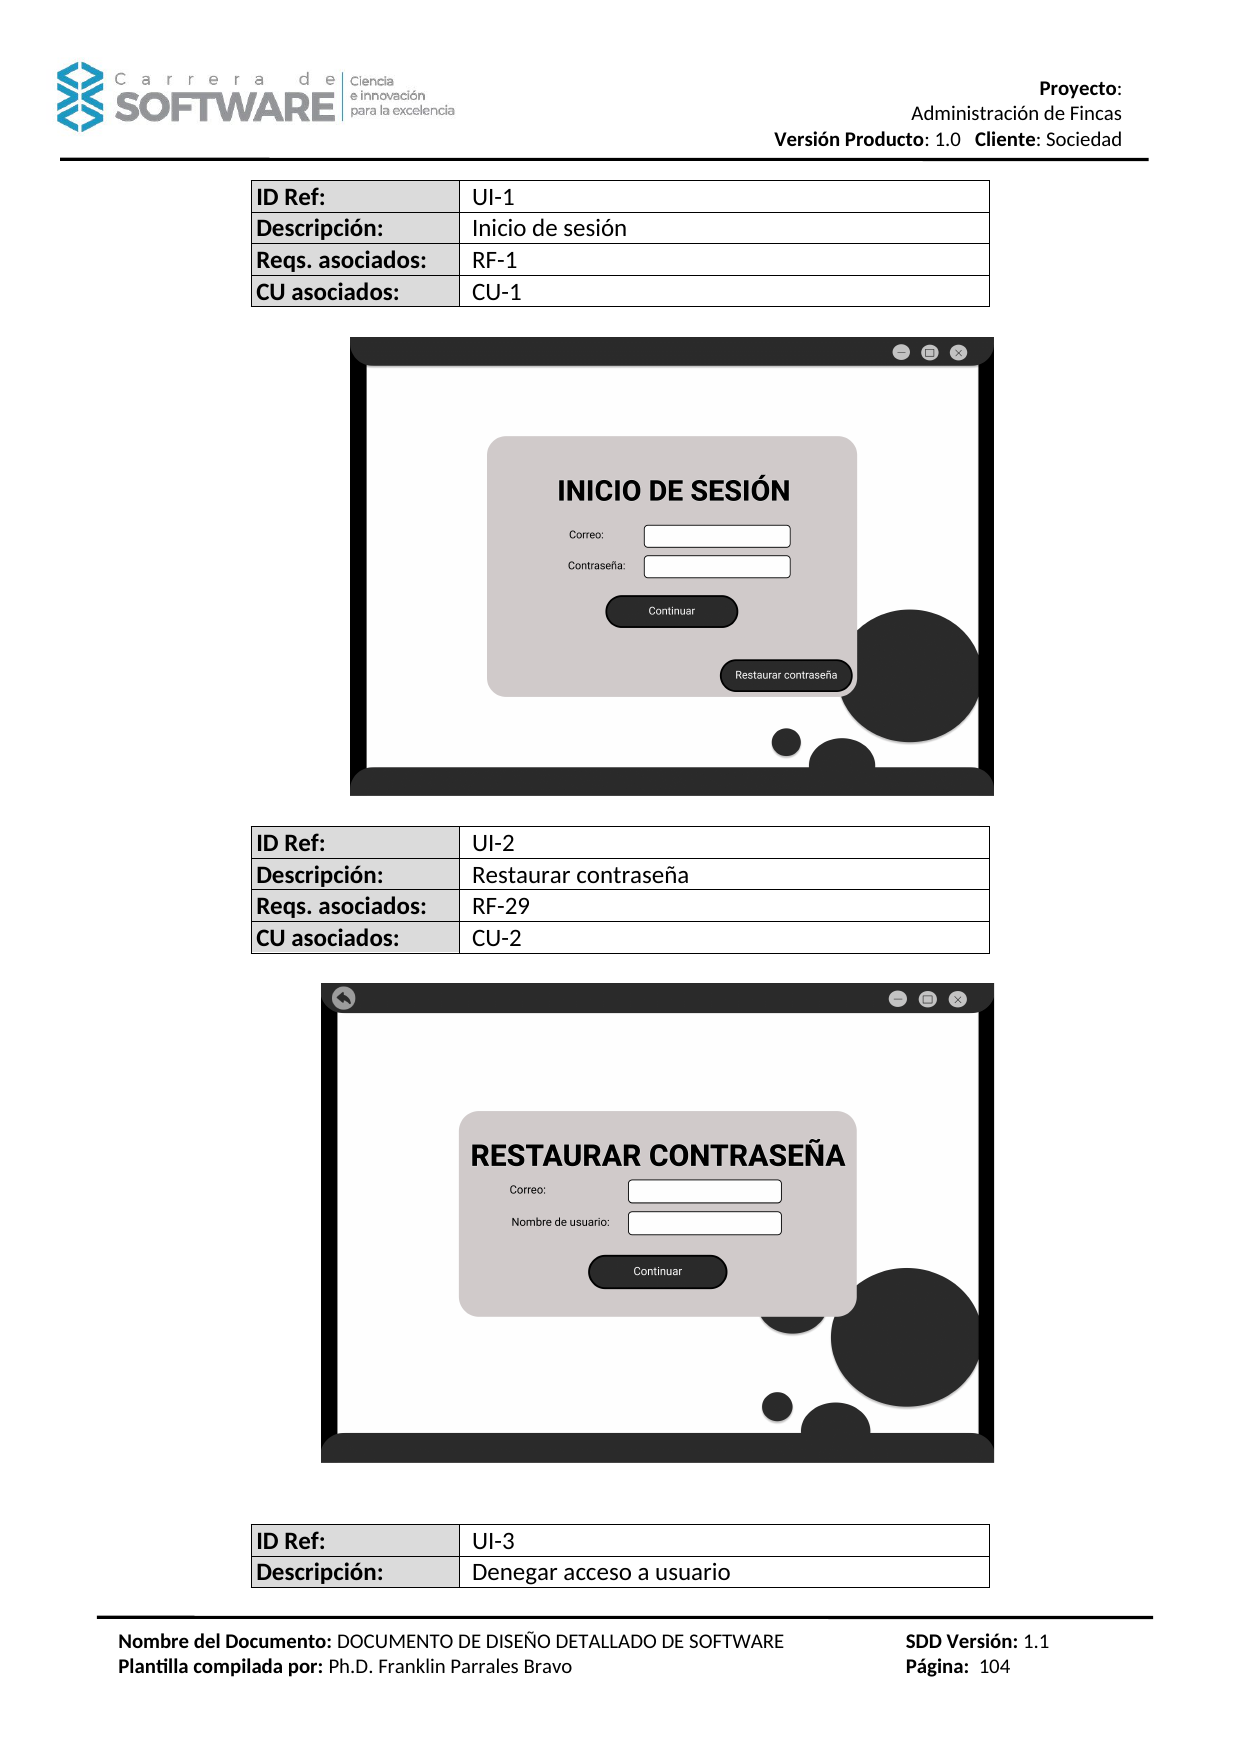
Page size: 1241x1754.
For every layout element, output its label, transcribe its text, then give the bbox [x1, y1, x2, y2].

table_cell Denegar acceso a usuario [460, 1557, 989, 1587]
table_header UI-1 [460, 181, 989, 212]
table_cell CU asociados: [252, 276, 459, 306]
table_cell CU-1 [460, 276, 989, 306]
table_cell Descripción: [252, 1557, 459, 1587]
picture [350, 337, 994, 796]
picture [321, 983, 995, 1463]
table_cell RF-29 [460, 890, 989, 921]
table_header ID Ref: [252, 827, 459, 858]
table_cell Inicio de sesión [460, 213, 989, 243]
table_cell Reqs. asociados: [252, 890, 459, 921]
table_header UI-3 [460, 1525, 989, 1556]
table_cell RF-1 [460, 244, 989, 275]
table_cell Restaurar contraseña [460, 859, 989, 889]
table_cell Descripción: [252, 213, 459, 243]
picture [46, 46, 461, 154]
table_cell Descripción: [252, 859, 459, 889]
table_header ID Ref: [252, 181, 459, 212]
table_cell Reqs. asociados: [252, 244, 459, 275]
table_cell CU asociados: [252, 922, 459, 952]
table_header ID Ref: [252, 1525, 459, 1556]
table_header UI-2 [460, 827, 989, 858]
table_cell CU-2 [460, 922, 989, 952]
